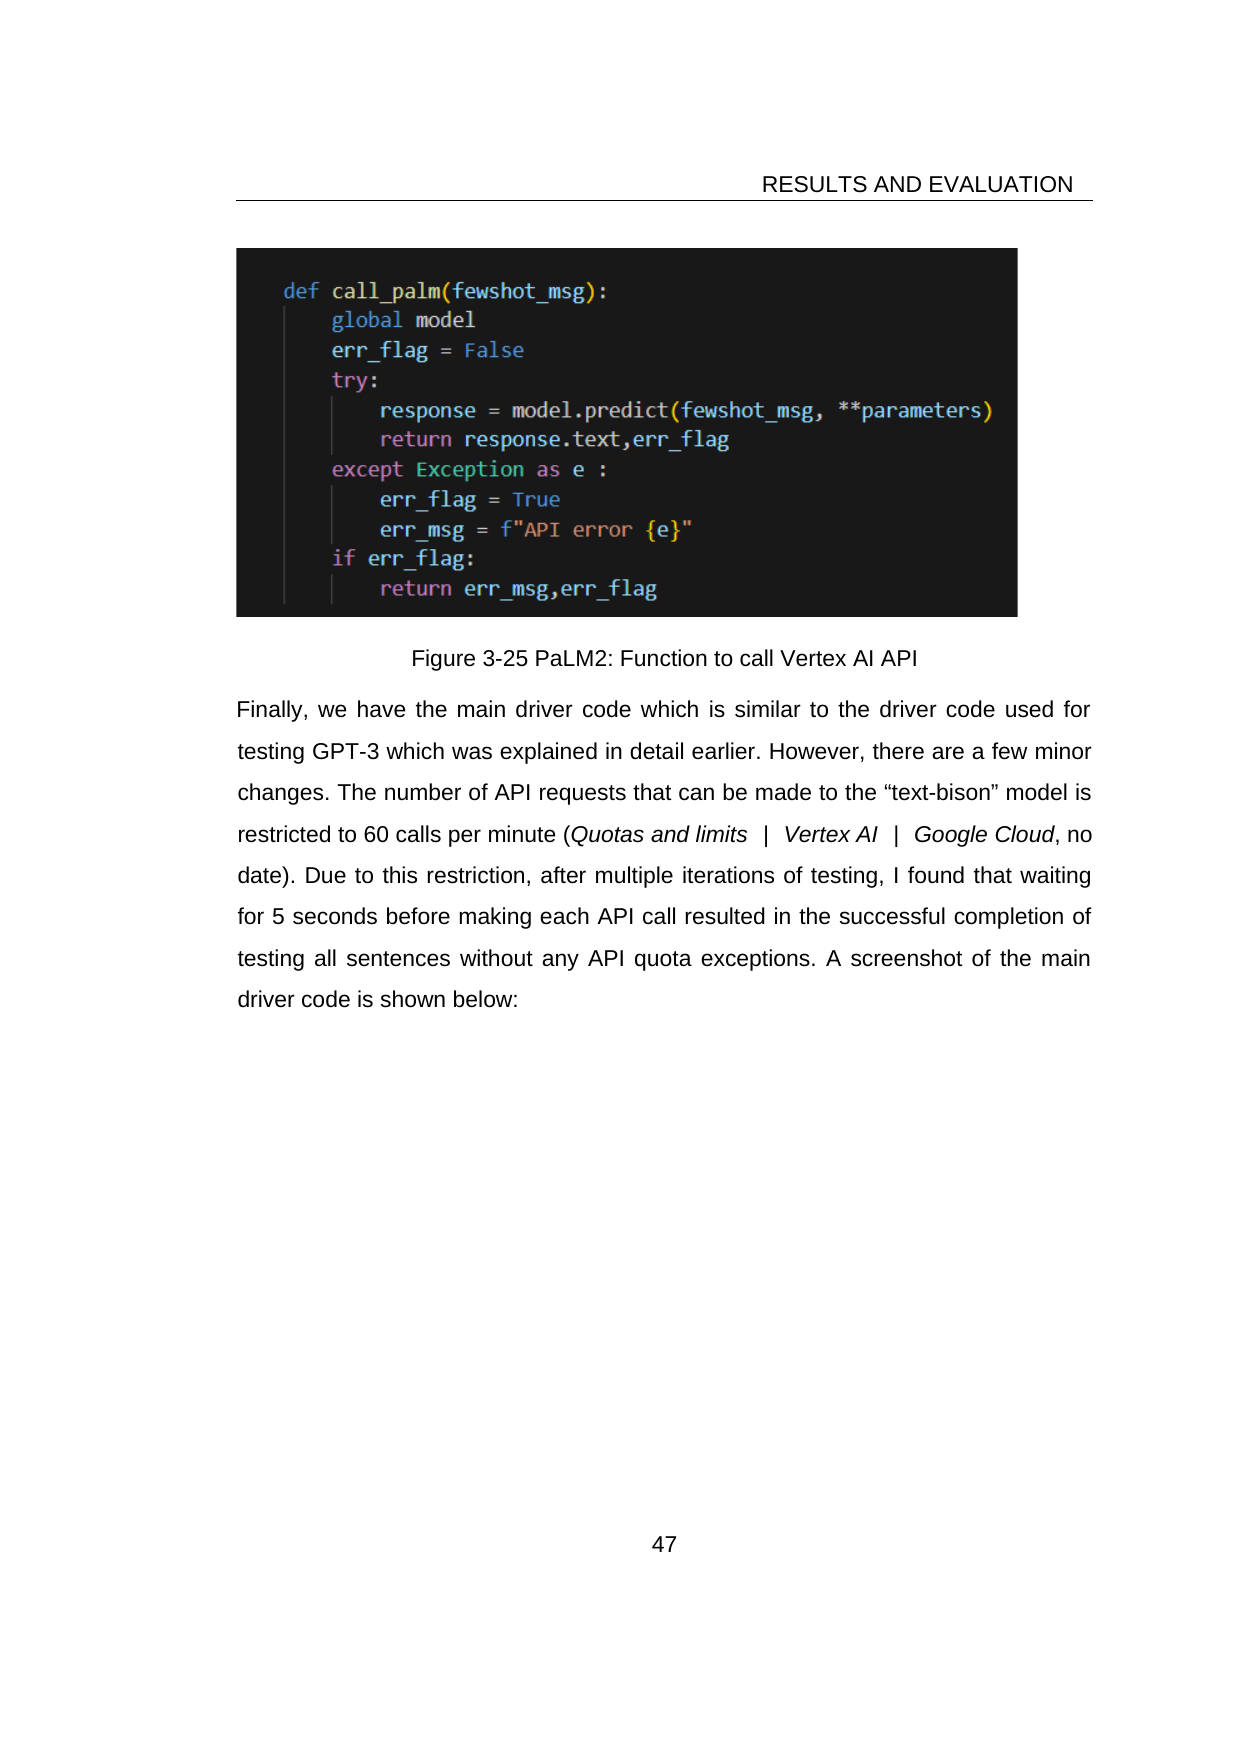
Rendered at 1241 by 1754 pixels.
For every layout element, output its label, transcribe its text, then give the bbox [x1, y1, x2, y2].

text Finally, we have the main driver code which is similar to the driver code used for testing GPT-3 which was explained in detail earlier. However, there are a few minor changes. The number of API requests that can be made to the “text-bison” model is restricted to 60 calls per minute . Due to this restriction, after multiple iterations of testing, I found that waiting for 5 seconds before making each API call resulted in the successful completion of testing all sentences without any API quota exceptions. A screenshot of the main driver code is shown below: [236, 696, 1092, 1012]
picture [236, 248, 1018, 617]
